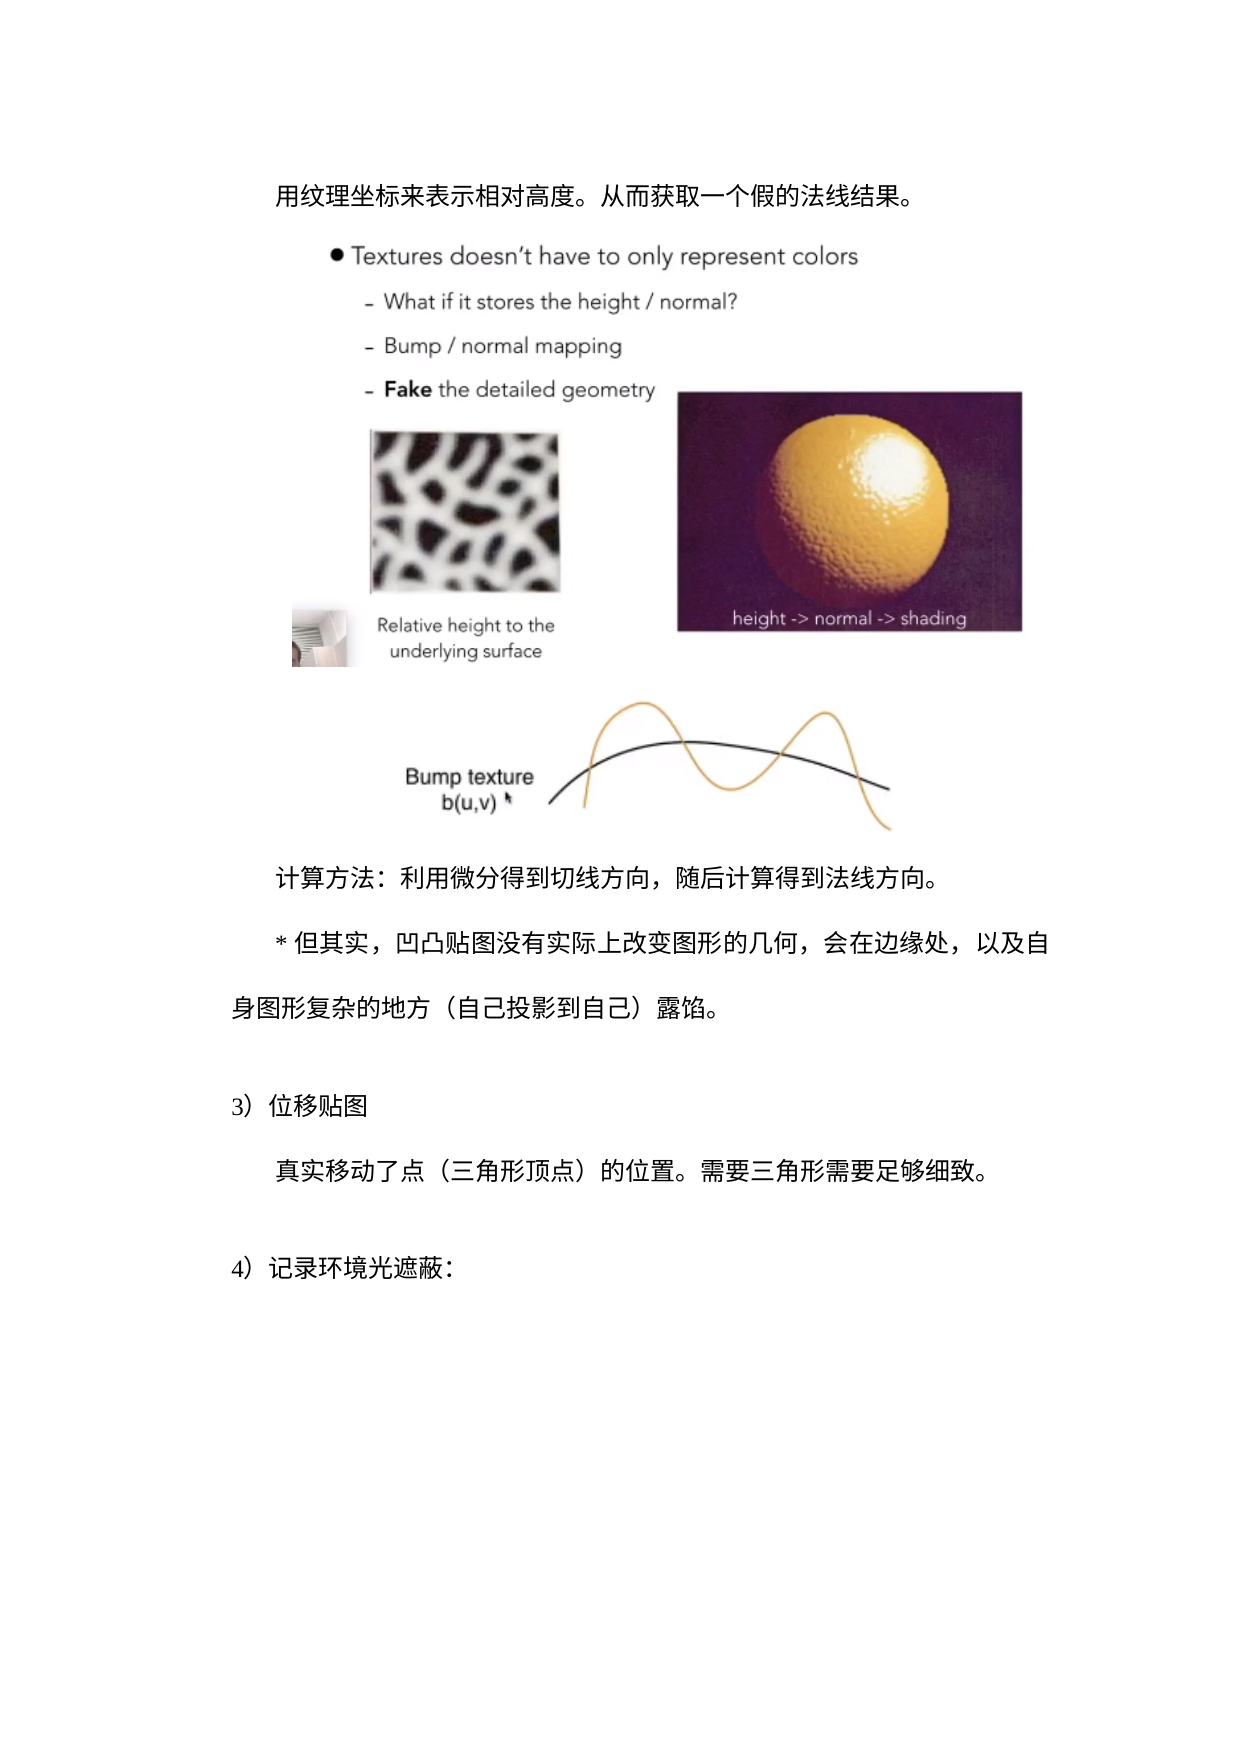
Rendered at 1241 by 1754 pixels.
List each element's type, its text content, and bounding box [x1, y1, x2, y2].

text 用纹理坐标来表示相对高度。从而获取一个假的法线结果。 [231, 162, 1053, 227]
picture [371, 682, 957, 836]
text 计算方法：利用微分得到切线方向，随后计算得到法线方向。 [231, 844, 1053, 909]
text 真实移动了点（三角形顶点）的位置。需要三角形需要足够细致。 [231, 1137, 1053, 1202]
picture [292, 227, 1036, 667]
text * 但其实，凹凸贴图没有实际上改变图形的几何，会在边缘处，以及自身图形复杂的地方（自己投影到自己）露馅。 [231, 909, 1053, 1039]
list 记录环境光遮蔽： [187, 1234, 1053, 1299]
list 位移贴图 [187, 1072, 1053, 1137]
